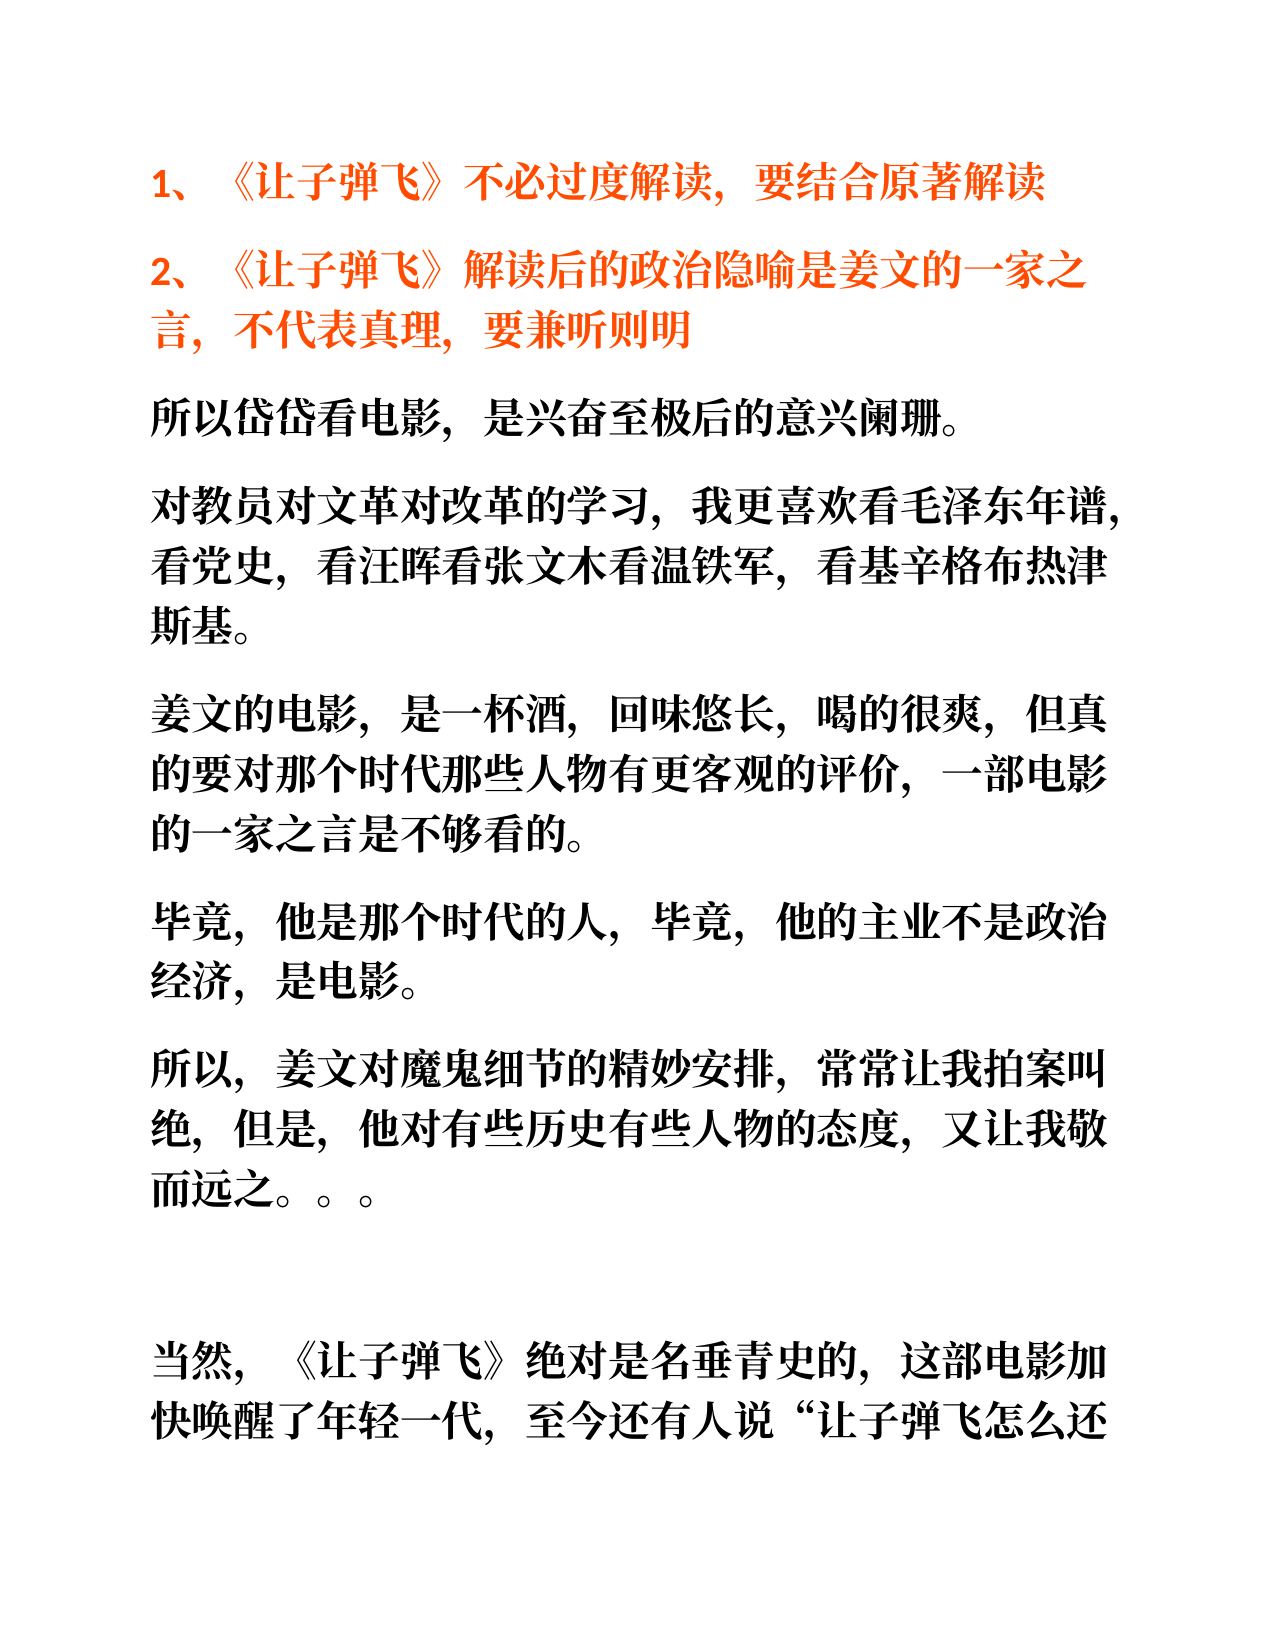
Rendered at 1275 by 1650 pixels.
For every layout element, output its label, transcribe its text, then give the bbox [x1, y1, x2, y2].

text 所以岱岱看电影，是兴奋至极后的意兴阑珊。 [150, 386, 1125, 446]
text 姜文的电影，是一杯酒，回味悠长，喝的很爽，但真的要对那个时代那些人物有更客观的评价，一部电影的一家之言是不够看的。 [150, 681, 1125, 861]
text 毕竟，他是那个时代的人，毕竟，他的主业不是政治经济，是电影。 [150, 889, 1125, 1009]
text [150, 1329, 1125, 1448]
text 对教员对文革对改革的学习，我更喜欢看毛泽东年谱，看党史，看汪晖看张文木看温铁军，看基辛格布热津斯基。 [150, 474, 1125, 653]
text 2、《让子弹飞》解读后的政治隐喻是姜文的一家之言，不代表真理，要兼听则明 [150, 238, 1125, 358]
text 1、《让子弹飞》不必过度解读，要结合原著解读 [150, 150, 1125, 210]
text 所以，姜文对魔鬼细节的精妙安排，常常让我拍案叫绝，但是，他对有些历史有些人物的态度，又让我敬而远之。。。 [150, 1037, 1125, 1217]
